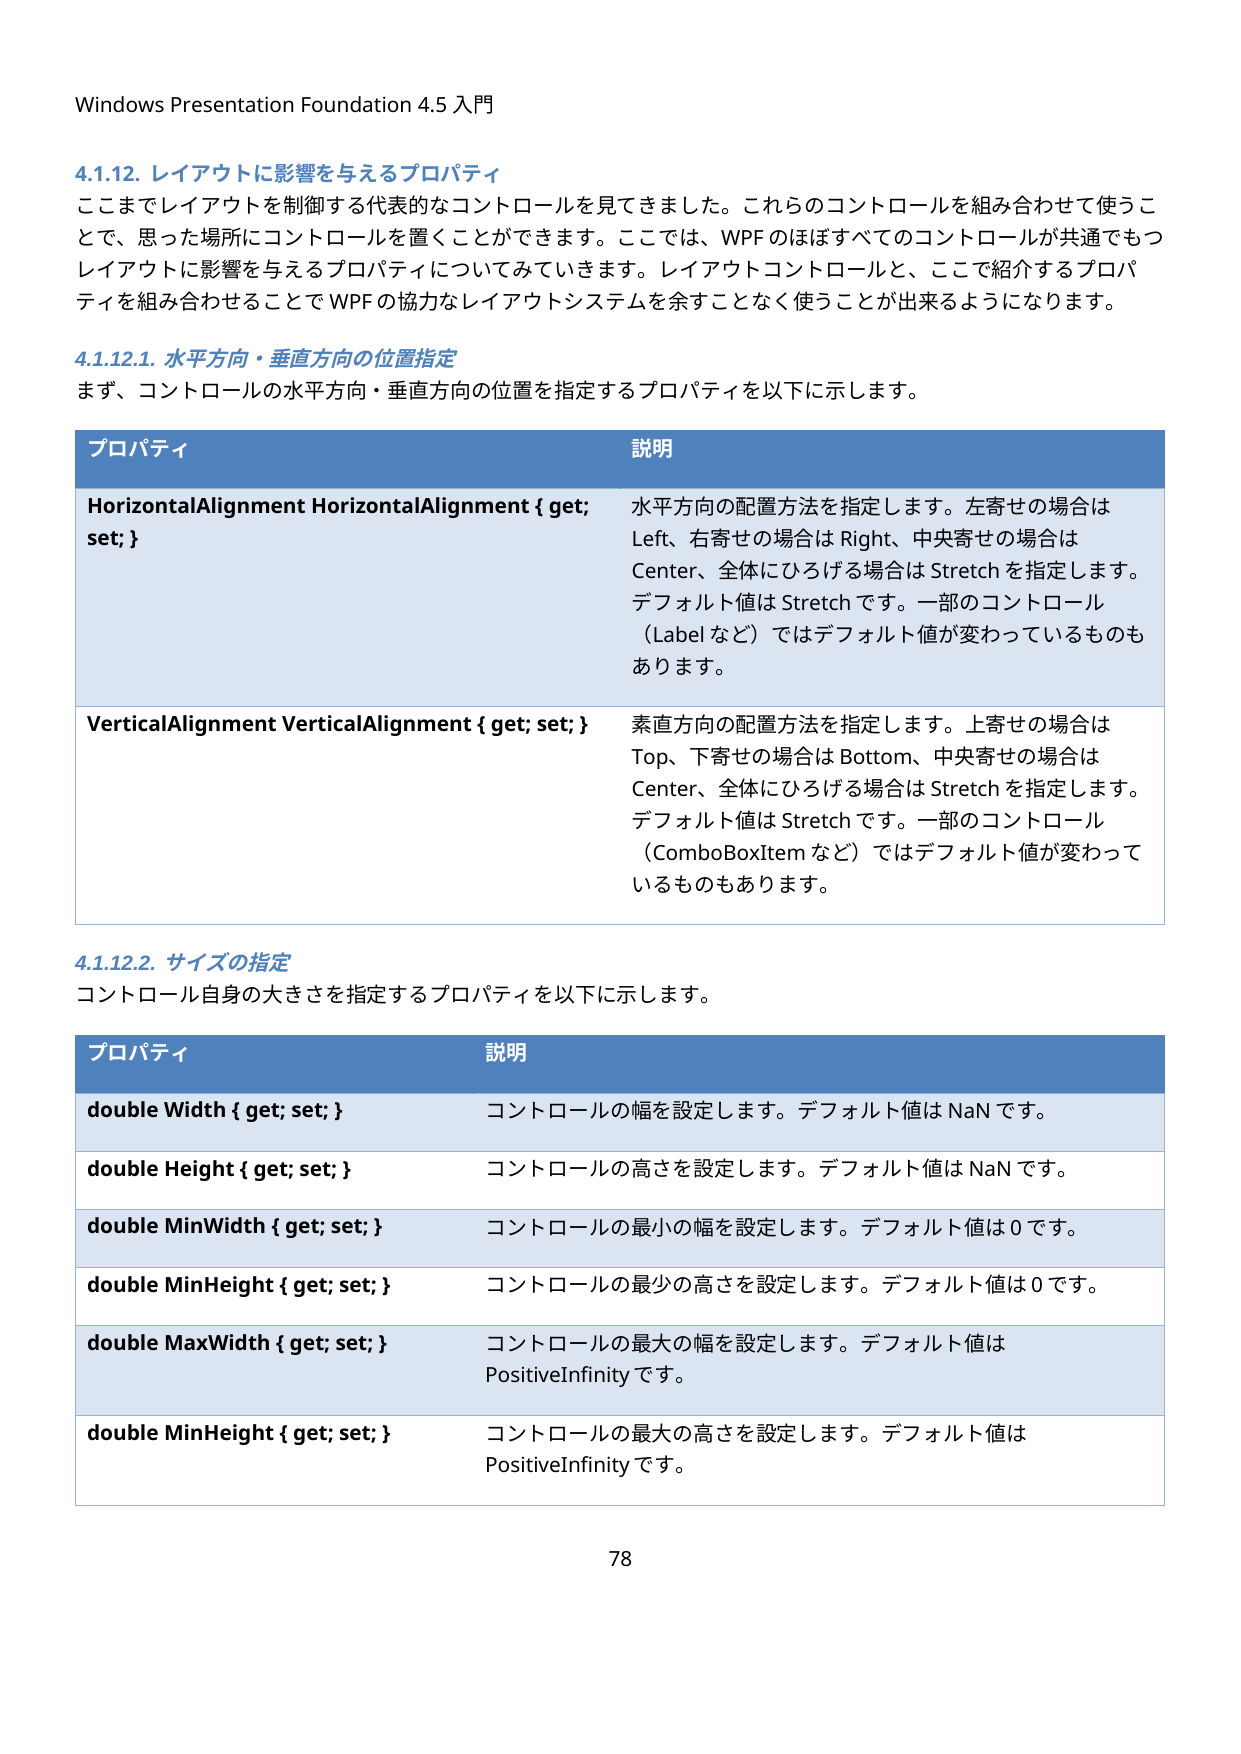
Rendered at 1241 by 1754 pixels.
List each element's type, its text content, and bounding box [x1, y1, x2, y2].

table_header プロパティ [76, 431, 620, 488]
text コントロール自身の大きさを指定するプロパティを以下に示します。 [75, 978, 1165, 1010]
table_cell double MinHeight { get; set; } [76, 1268, 474, 1325]
subtitle サイズの指定 [75, 946, 1165, 978]
subtitle 水平方向・垂直方向の位置指定 [75, 341, 1165, 373]
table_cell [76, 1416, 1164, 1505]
table_header 説明 [621, 431, 1164, 488]
table_cell 水平方向の配置方法を指定します。左寄せの場合はLeft、右寄せの場合はRight、中央寄せの場合はCenter、全体にひろげる場合はStretchを指定します。デフォルト値はStretchです。一部のコントロール（Labelなど）ではデフォルト値が変わっているものもあります。 [620, 489, 1164, 706]
table_cell HorizontalAlignment HorizontalAlignment { get; set; } [76, 489, 620, 706]
table_cell VerticalAlignment VerticalAlignment { get; set; } [76, 707, 620, 924]
table_header 説明 [474, 1036, 1164, 1093]
table_cell コントロールの最小の幅を設定します。デフォルト値は0です。 [474, 1210, 1164, 1267]
text まず、コントロールの水平方向・垂直方向の位置を指定するプロパティを以下に示します。 [75, 373, 1165, 405]
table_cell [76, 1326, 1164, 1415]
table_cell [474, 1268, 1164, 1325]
table_cell double Height { get; set; } [76, 1152, 474, 1209]
table_cell 素直方向の配置方法を指定します。上寄せの場合はTop、下寄せの場合はBottom、中央寄せの場合はCenter、全体にひろげる場合はStretchを指定します。デフォルト値はStretchです。一部のコントロール（ComboBoxItemなど）ではデフォルト値が変わっているものもあります。 [620, 707, 1164, 924]
table_cell コントロールの幅を設定します。デフォルト値はNaNです。 [474, 1094, 1164, 1151]
table_header プロパティ [76, 1036, 473, 1093]
text ここまでレイアウトを制御する代表的なコントロールを見てきました。これらのコントロールを組み合わせて使うことで、思った場所にコントロールを置くことができます。ここでは、WPFのほぼすべてのコントロールが共通でもつレイアウトに影響を与えるプロパティについてみていきます。レイアウトコントロールと、ここで紹介するプロパティを組み合わせることでWPFの協力なレイアウトシステムを余すことなく使うことが出来るようになります。 [75, 188, 1165, 316]
table_cell double MinWidth { get; set; } [76, 1210, 474, 1267]
table_cell double Width { get; set; } [76, 1094, 474, 1151]
subtitle レイアウトに影響を与えるプロパティ [75, 156, 1165, 188]
table_cell コントロールの高さを設定します。デフォルト値はNaNです。 [474, 1152, 1164, 1209]
